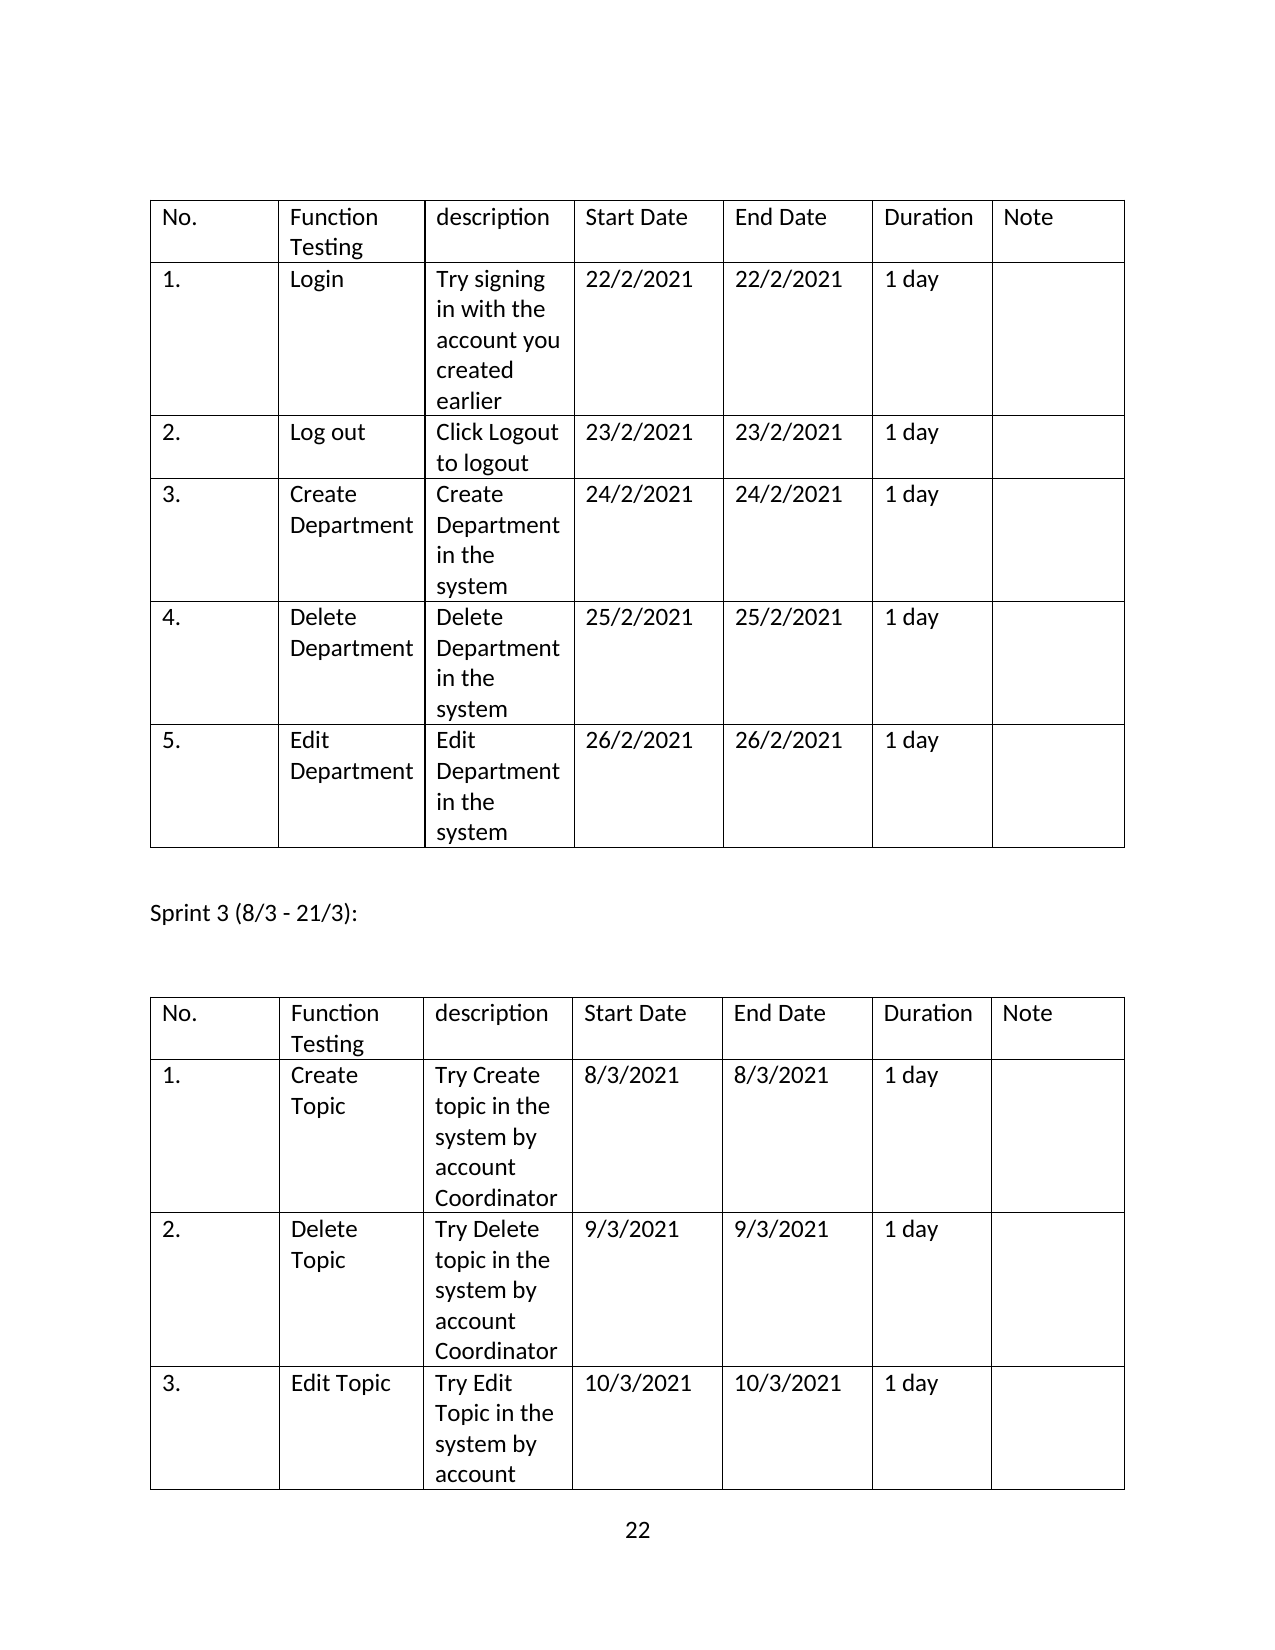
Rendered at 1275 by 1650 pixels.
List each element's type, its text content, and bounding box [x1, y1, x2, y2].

table_cell 25/2/2021 [575, 602, 723, 724]
table_header No. [151, 998, 279, 1059]
table_cell [992, 1060, 1124, 1212]
table_cell 23/2/2021 [724, 416, 872, 477]
table_cell 1. [151, 1060, 279, 1212]
table_cell [992, 1213, 1124, 1366]
table_cell [993, 479, 1124, 601]
table_cell [993, 725, 1124, 847]
text Sprint 3 (8/3 - 21/3): [150, 897, 1125, 928]
table_header End Date [724, 201, 872, 262]
table_cell 1 day [873, 602, 992, 724]
table_cell 8/3/2021 [573, 1060, 722, 1212]
table_header Duration [873, 998, 991, 1059]
table_cell 24/2/2021 [724, 479, 872, 601]
table_cell Create Department [279, 479, 424, 601]
table_cell 1 day [873, 263, 992, 415]
table_cell 4. [151, 602, 278, 724]
table_cell Try signing in with the account you created earlier [426, 263, 574, 415]
table_cell 8/3/2021 [723, 1060, 872, 1212]
table_cell [993, 416, 1124, 477]
table_cell Try Create topic in the system by account Coordinator [424, 1060, 572, 1212]
table_header No. [151, 201, 278, 262]
table_cell [992, 1367, 1124, 1489]
table_cell 22/2/2021 [724, 263, 872, 415]
table_cell 26/2/2021 [575, 725, 723, 847]
table_cell 1 day [873, 416, 992, 477]
table_cell 3. [151, 1367, 279, 1489]
table_cell Create Department in the system [426, 479, 574, 601]
table_cell 9/3/2021 [573, 1213, 722, 1366]
table_cell Create Topic [280, 1060, 423, 1212]
table_cell 3. [151, 479, 278, 601]
table_header Start Date [575, 201, 723, 262]
table_cell 22/2/2021 [575, 263, 723, 415]
table_cell 10/3/2021 [573, 1367, 722, 1489]
table_cell 9/3/2021 [723, 1213, 872, 1366]
table_header Note [992, 998, 1124, 1059]
table_header Function Testing [279, 201, 424, 262]
table_cell 24/2/2021 [575, 479, 723, 601]
table_cell [993, 602, 1124, 724]
table_header Function Testing [280, 998, 423, 1059]
table_cell Delete Department in the system [426, 602, 574, 724]
table_cell 5. [151, 725, 278, 847]
table_cell Edit Topic [280, 1367, 423, 1489]
table_cell 1 day [873, 1213, 991, 1366]
table_header End Date [723, 998, 872, 1059]
table_cell Edit Department in the system [426, 725, 574, 847]
table_cell 1. [151, 263, 278, 415]
table_cell Login [279, 263, 424, 415]
table_cell Edit Department [279, 725, 424, 847]
table_cell Try Delete topic in the system by account Coordinator [424, 1213, 572, 1366]
table_cell 1 day [873, 725, 992, 847]
table_cell Delete Topic [280, 1213, 423, 1366]
table_header description [424, 998, 572, 1059]
table_cell 1 day [873, 1060, 991, 1212]
table_cell 23/2/2021 [575, 416, 723, 477]
table_cell 10/3/2021 [723, 1367, 872, 1489]
table_cell Click Logout to logout [426, 416, 574, 477]
table_cell 25/2/2021 [724, 602, 872, 724]
table_cell 2. [151, 1213, 279, 1366]
table_header Duration [873, 201, 992, 262]
table_cell [993, 263, 1124, 415]
table_cell 1 day [873, 1367, 991, 1489]
table_cell 2. [151, 416, 278, 477]
table_cell Log out [279, 416, 424, 477]
table_cell 1 day [873, 479, 992, 601]
table_cell 26/2/2021 [724, 725, 872, 847]
table_header description [426, 201, 574, 262]
table_header Start Date [573, 998, 722, 1059]
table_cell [424, 1367, 572, 1489]
table_cell Delete Department [279, 602, 424, 724]
table_header Note [993, 201, 1124, 262]
